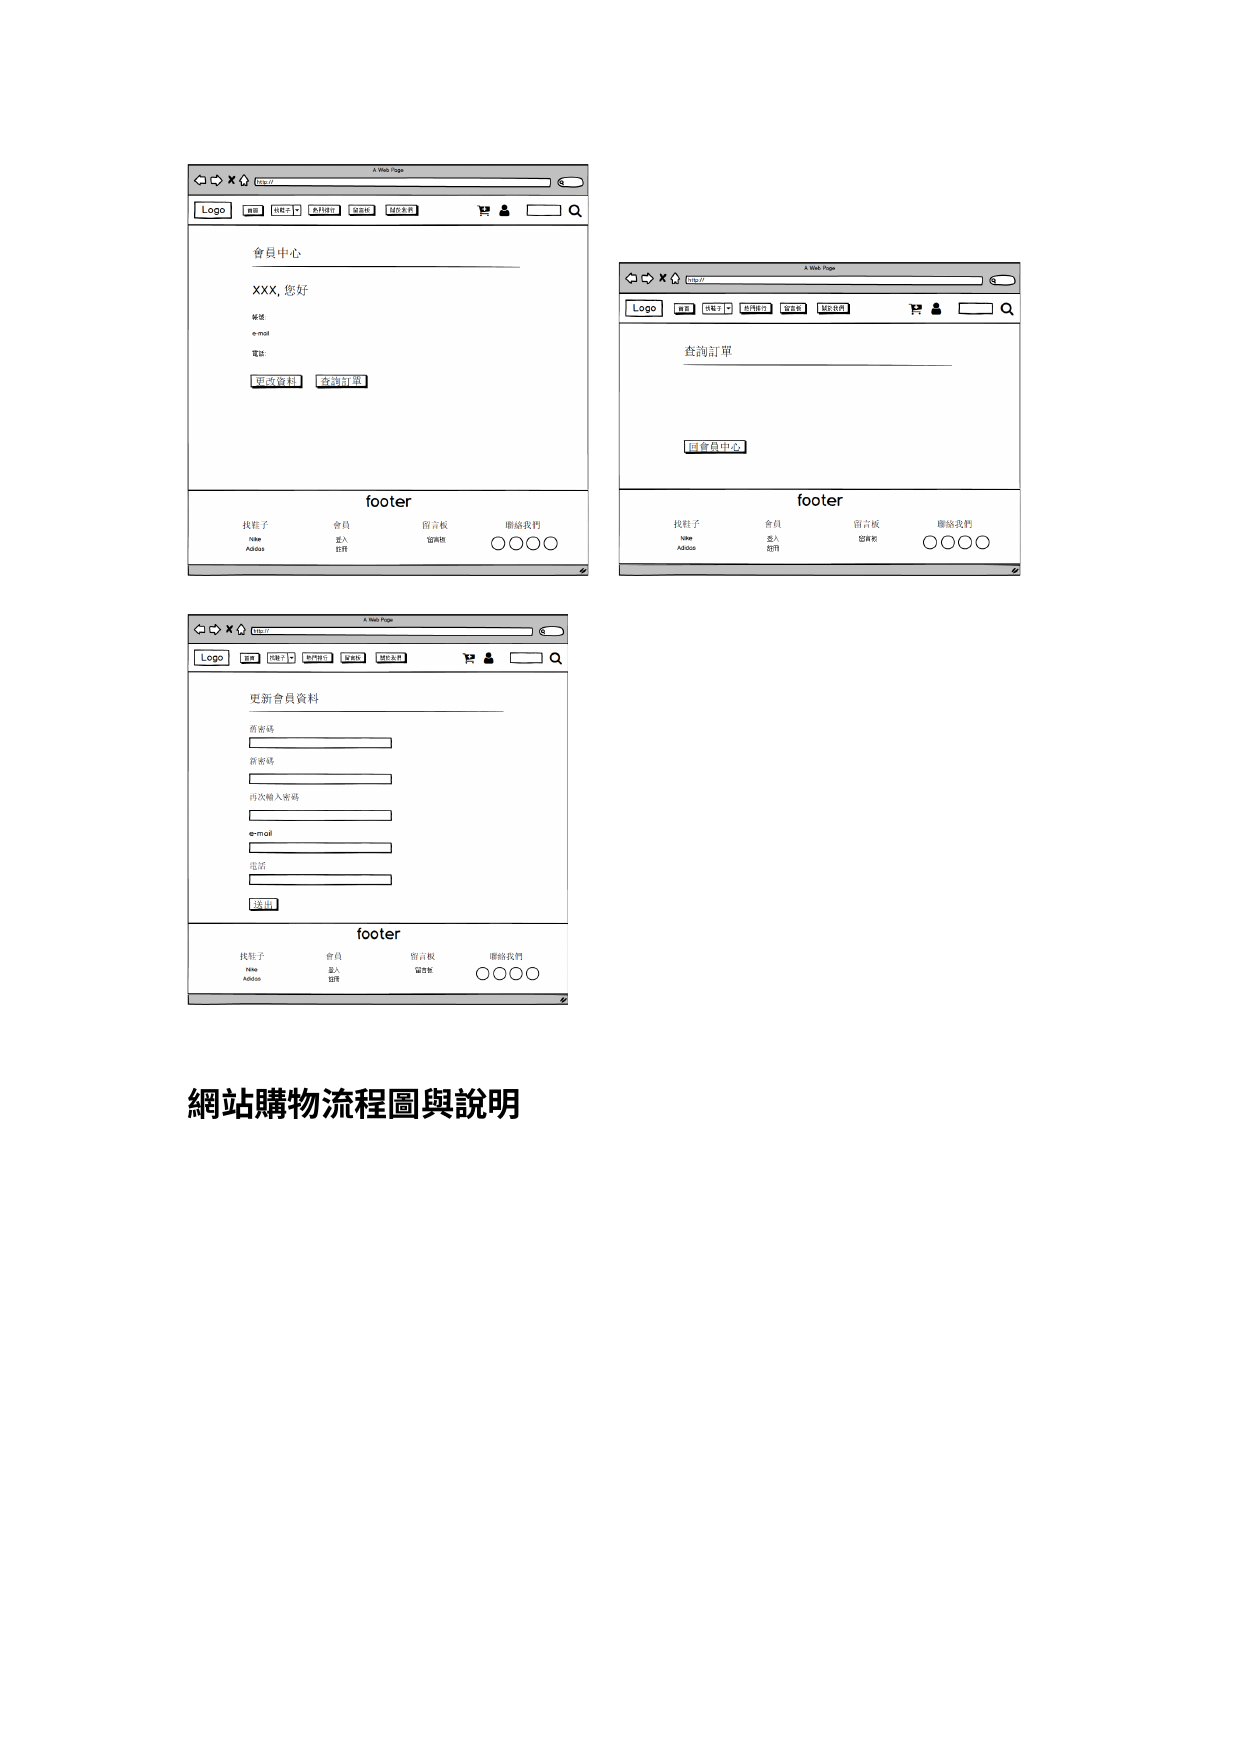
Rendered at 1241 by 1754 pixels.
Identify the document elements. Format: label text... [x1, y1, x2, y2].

picture [187, 164, 589, 576]
text 網站購物流程圖與說明 [187, 1064, 1053, 1139]
picture [187, 614, 568, 1005]
picture [618, 262, 1021, 576]
